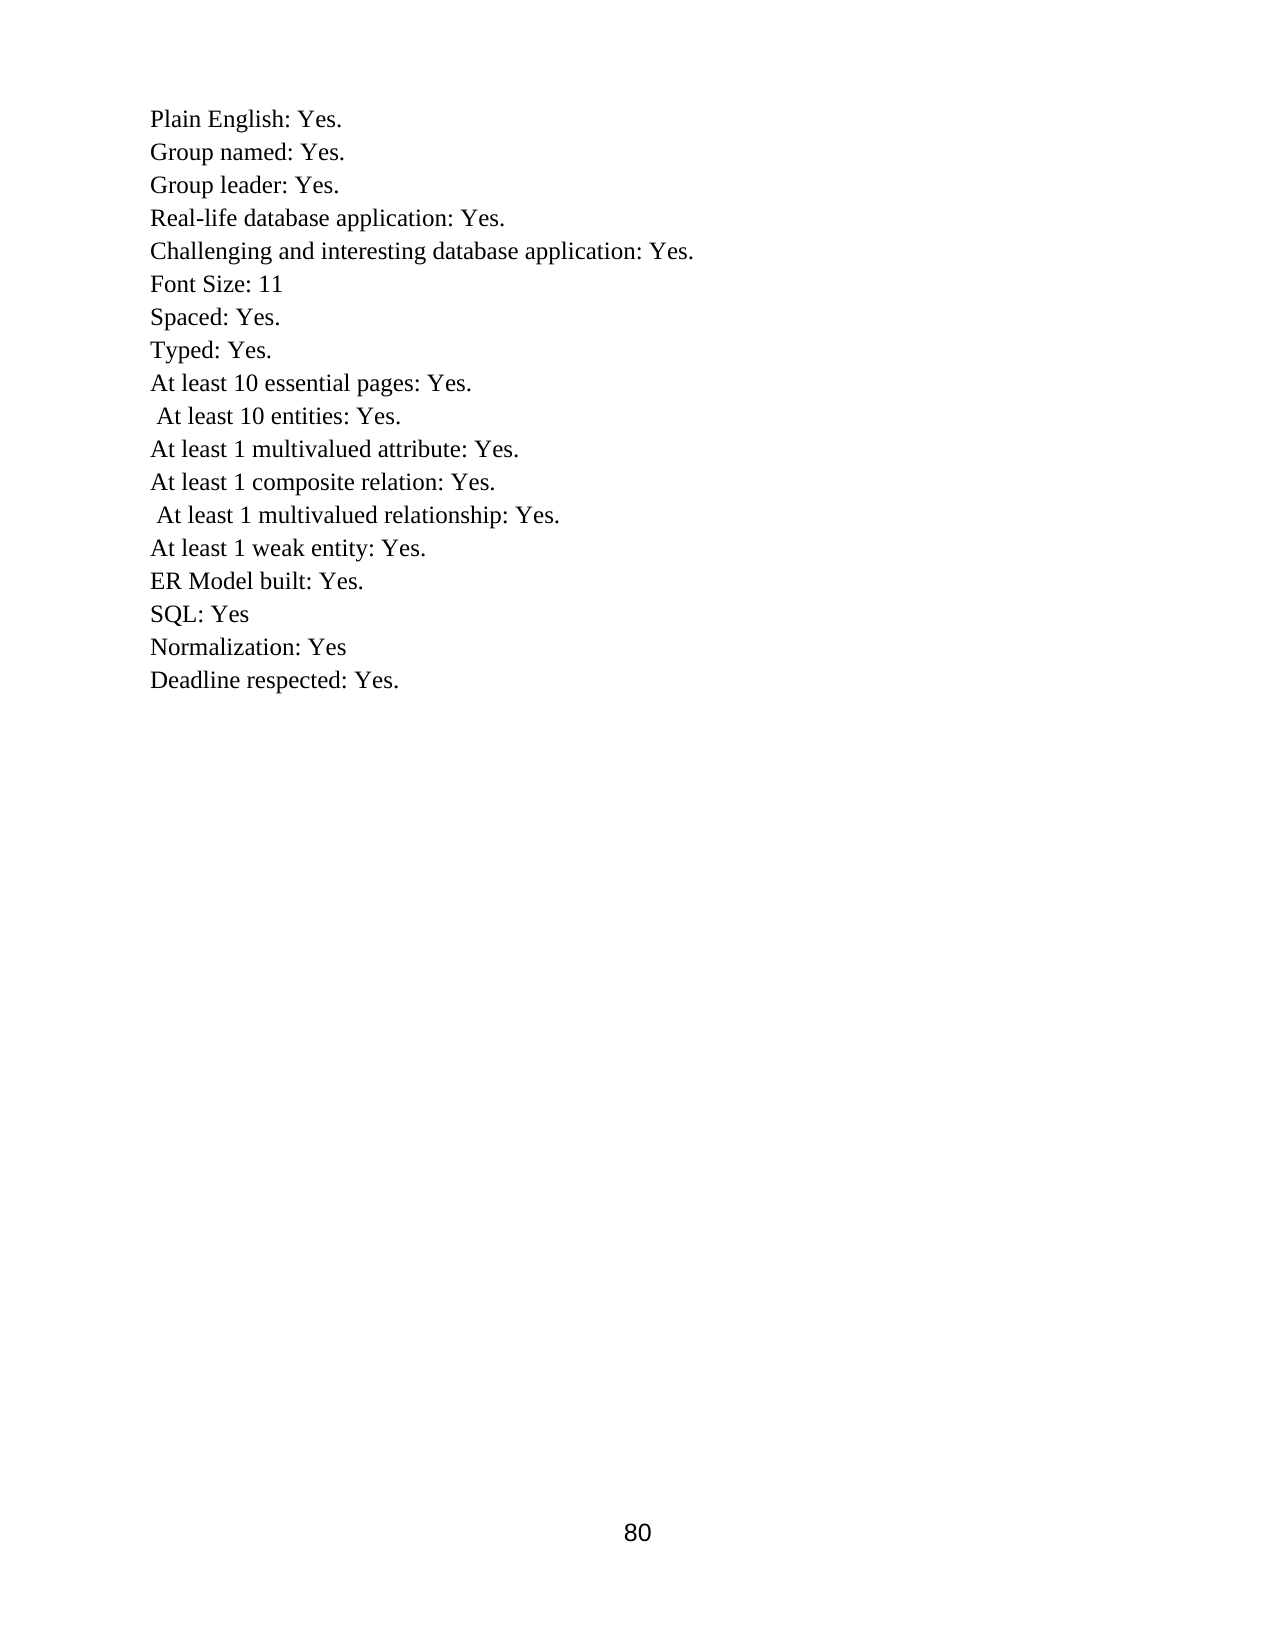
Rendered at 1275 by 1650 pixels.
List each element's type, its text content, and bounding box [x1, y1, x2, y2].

text At least 10 entities: Yes. [150, 401, 1200, 430]
text Typed: Yes. [150, 335, 1200, 364]
text Plain English: Yes. [150, 104, 1200, 132]
text Group leader: Yes. [150, 170, 1200, 198]
text Group named: Yes. [150, 137, 1200, 166]
text SQL: Yes [150, 599, 1200, 628]
text Normalization: Yes [150, 632, 1200, 661]
text At least 1 weak entity: Yes. [150, 533, 1200, 562]
text At least 10 essential pages: Yes. [150, 368, 1200, 397]
text At least 1 multivalued relationship: Yes. [150, 500, 1200, 529]
text ER Model built: Yes. [150, 566, 1200, 595]
text Font Size: 11 [150, 269, 1200, 298]
text At least 1 multivalued attribute: Yes. [150, 434, 1200, 463]
text Challenging and interesting database application: Yes. [150, 236, 1200, 264]
text Real-life database application: Yes. [150, 203, 1200, 232]
text Deadline respected: Yes. [150, 665, 1200, 694]
text At least 1 composite relation: Yes. [150, 467, 1200, 496]
text Spaced: Yes. [150, 302, 1200, 331]
